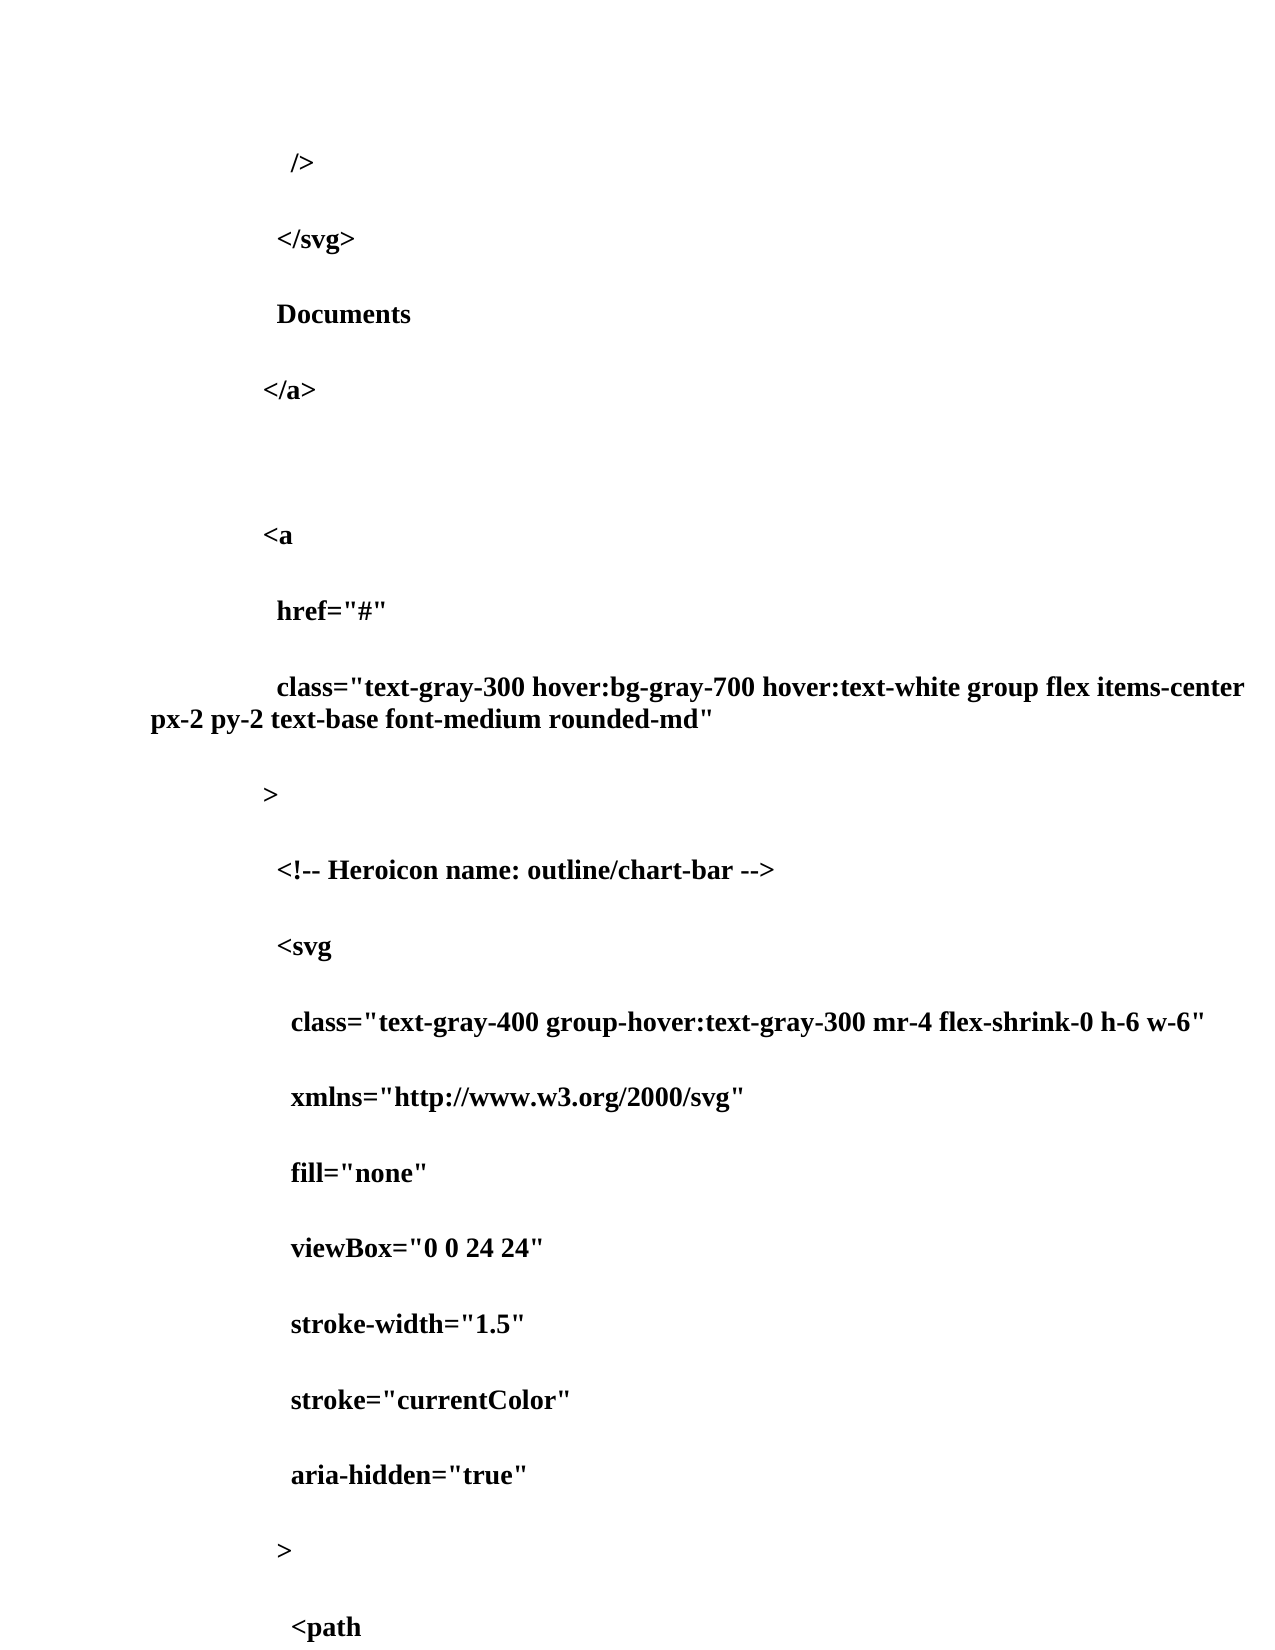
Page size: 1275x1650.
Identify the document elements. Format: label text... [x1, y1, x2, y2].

text /> [150, 146, 1255, 179]
text </svg> [150, 222, 1255, 254]
text <path [150, 1609, 1255, 1642]
text class="text-gray-300 hover:bg-gray-700 hover:text-white group flex items-center px-2 py-2 text-base font-medium rounded-md" [150, 670, 1255, 734]
text class="text-gray-400 group-hover:text-gray-300 mr-4 flex-shrink-0 h-6 w-6" [150, 1004, 1255, 1037]
text viewBox="0 0 24 24" [150, 1231, 1255, 1264]
text stroke="currentColor" [150, 1383, 1255, 1415]
text aria-hidden="true" [150, 1458, 1255, 1491]
text href="#" [150, 594, 1255, 626]
text <!-- Heroicon name: outline/chart-bar --> [150, 853, 1255, 886]
text <a [150, 518, 1255, 551]
text <svg [150, 929, 1255, 961]
text > [150, 1534, 1255, 1566]
text Documents [150, 298, 1255, 330]
text fill="none" [150, 1156, 1255, 1188]
text </a> [150, 373, 1255, 406]
text xmlns="http://www.w3.org/2000/svg" [150, 1080, 1255, 1113]
text > [150, 778, 1255, 810]
text stroke-width="1.5" [150, 1307, 1255, 1339]
